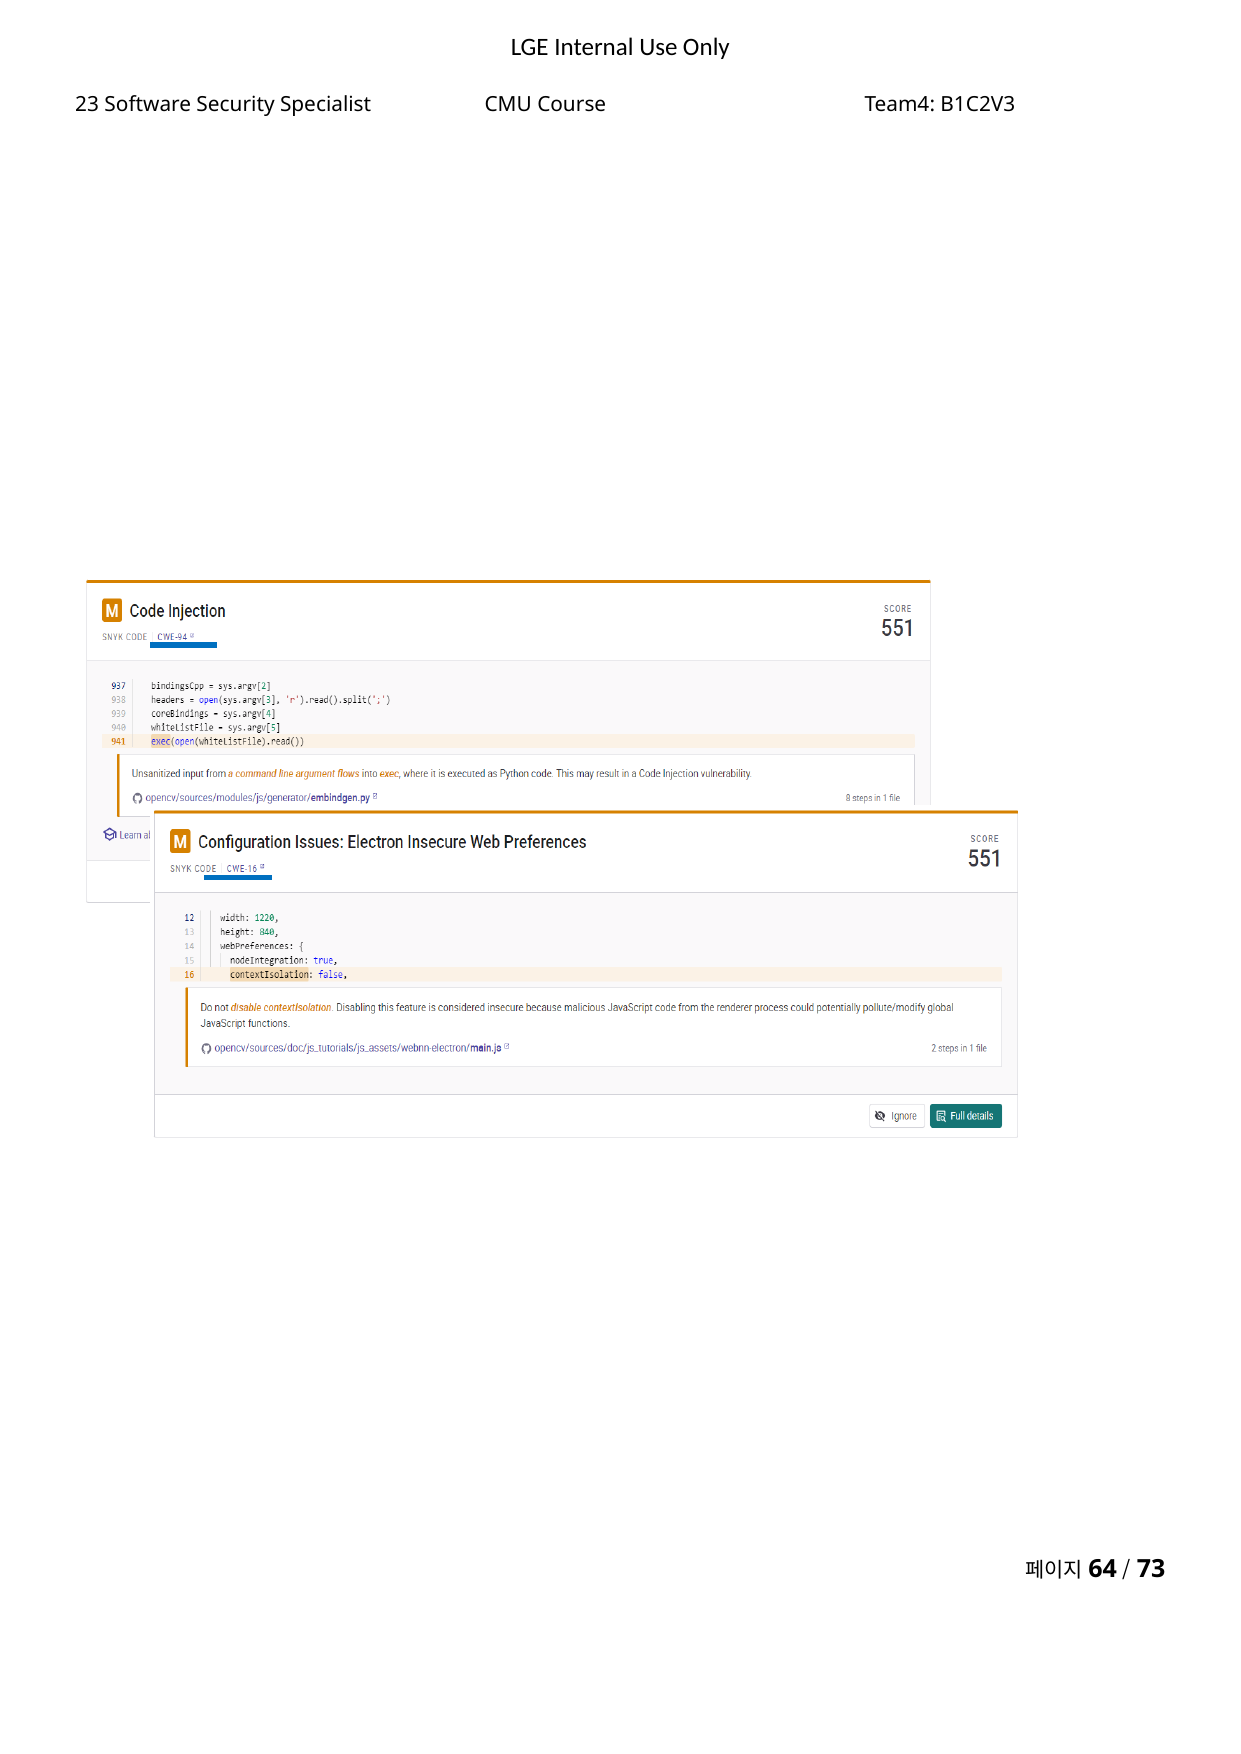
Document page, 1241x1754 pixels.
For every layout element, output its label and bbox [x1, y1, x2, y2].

picture [85, 577, 1021, 1140]
